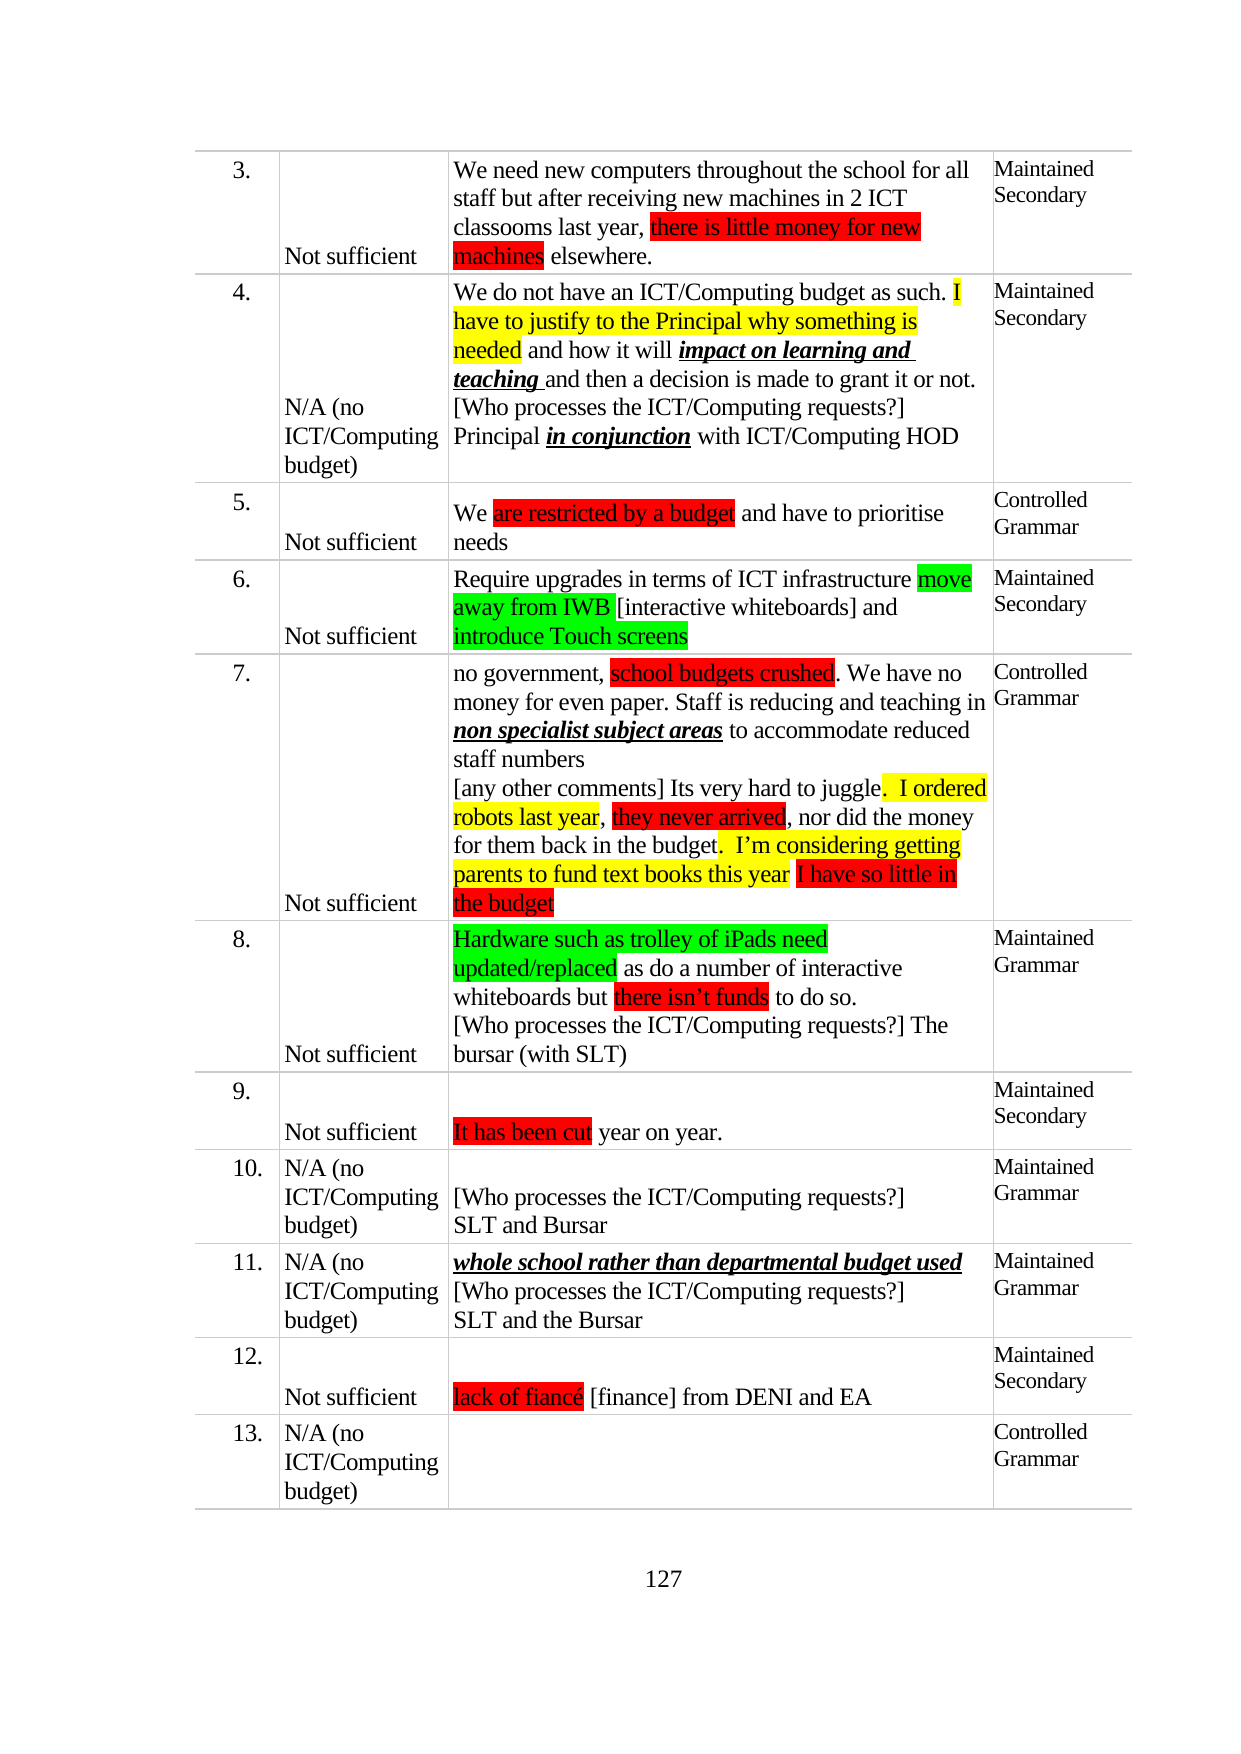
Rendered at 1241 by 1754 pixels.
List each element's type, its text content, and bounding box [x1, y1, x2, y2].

table_cell [195, 1150, 279, 1242]
table_cell It has been cut year on year. [449, 1073, 993, 1148]
table_cell N/A (no ICT/Computing budget) [280, 1150, 448, 1242]
table_cell [195, 1244, 279, 1337]
table_cell Not sufficient [280, 483, 448, 559]
table_cell lack of fiancé [finance] from DENI and EA [449, 1338, 993, 1414]
table_cell [195, 561, 279, 653]
table_cell Not sufficient [280, 152, 448, 273]
table_cell [195, 1415, 279, 1508]
table_cell Controlled Grammar [994, 655, 1132, 920]
table_cell Hardware such as trolley of iPads need updated/replaced as do a number of interactive whiteboards but there isn’t funds to do so. [Who processes the ICT/Computing requests?] The bursar (with SLT) [449, 921, 993, 1071]
table_cell Maintained Secondary [994, 152, 1132, 273]
table_cell [195, 921, 279, 1071]
table_cell Not sufficient [280, 1338, 448, 1414]
table_cell Not sufficient [280, 921, 448, 1071]
table_cell N/A (no ICT/Computing budget) [280, 1244, 448, 1337]
table_cell [195, 275, 279, 482]
table_cell We are restricted by a budget and have to prioritise needs [449, 483, 993, 559]
table_cell [449, 1415, 993, 1508]
table_cell [195, 483, 279, 559]
table_cell Maintained Secondary [994, 561, 1132, 653]
table_cell [195, 1073, 279, 1148]
table_cell no government, school budgets crushed. We have no money for even paper. Staff is reducing and teaching in non specialist subject areas to accommodate reduced staff numbers [any other comments] Its very hard to juggle. I ordered robots last year, they never arrived, nor did the money for them back in the budget. I’m considering getting parents to fund text books this year I have so little in the budget [449, 655, 993, 920]
table_cell Maintained Grammar [994, 1244, 1132, 1337]
table_cell Maintained Secondary [994, 1338, 1132, 1414]
table_cell Not sufficient [280, 561, 448, 653]
table_cell whole school rather than departmental budget used [Who processes the ICT/Computing requests?] SLT and the Bursar [449, 1244, 993, 1337]
table_cell Maintained Secondary [994, 1073, 1132, 1148]
table_cell Controlled Grammar [994, 483, 1132, 559]
table_cell [195, 1338, 279, 1414]
table_cell Not sufficient [280, 655, 448, 920]
table_cell We need new computers throughout the school for all staff but after receiving new machines in 2 ICT classooms last year, there is little money for new machines elsewhere. [449, 152, 993, 273]
table_cell [Who processes the ICT/Computing requests?] SLT and Bursar [449, 1150, 993, 1242]
table_cell N/A (no ICT/Computing budget) [280, 275, 448, 482]
table_cell Maintained Secondary [994, 275, 1132, 482]
table_cell We do not have an ICT/Computing budget as such. I have to justify to the Principal why something is needed and how it will impact on learning and teaching and then a decision is made to grant it or not. [Who processes the ICT/Computing requests?] Principal in conjunction with ICT/Computing HOD [449, 275, 993, 482]
table_cell Controlled Grammar [994, 1415, 1132, 1508]
table_cell [195, 152, 279, 273]
table_cell [195, 655, 279, 920]
table_cell N/A (no ICT/Computing budget) [280, 1415, 448, 1508]
table_cell Not sufficient [280, 1073, 448, 1148]
table_cell Maintained Grammar [994, 1150, 1132, 1242]
table_cell Maintained Grammar [994, 921, 1132, 1071]
table_cell Require upgrades in terms of ICT infrastructure move away from IWB [interactive whiteboards] and introduce Touch screens [449, 561, 993, 653]
